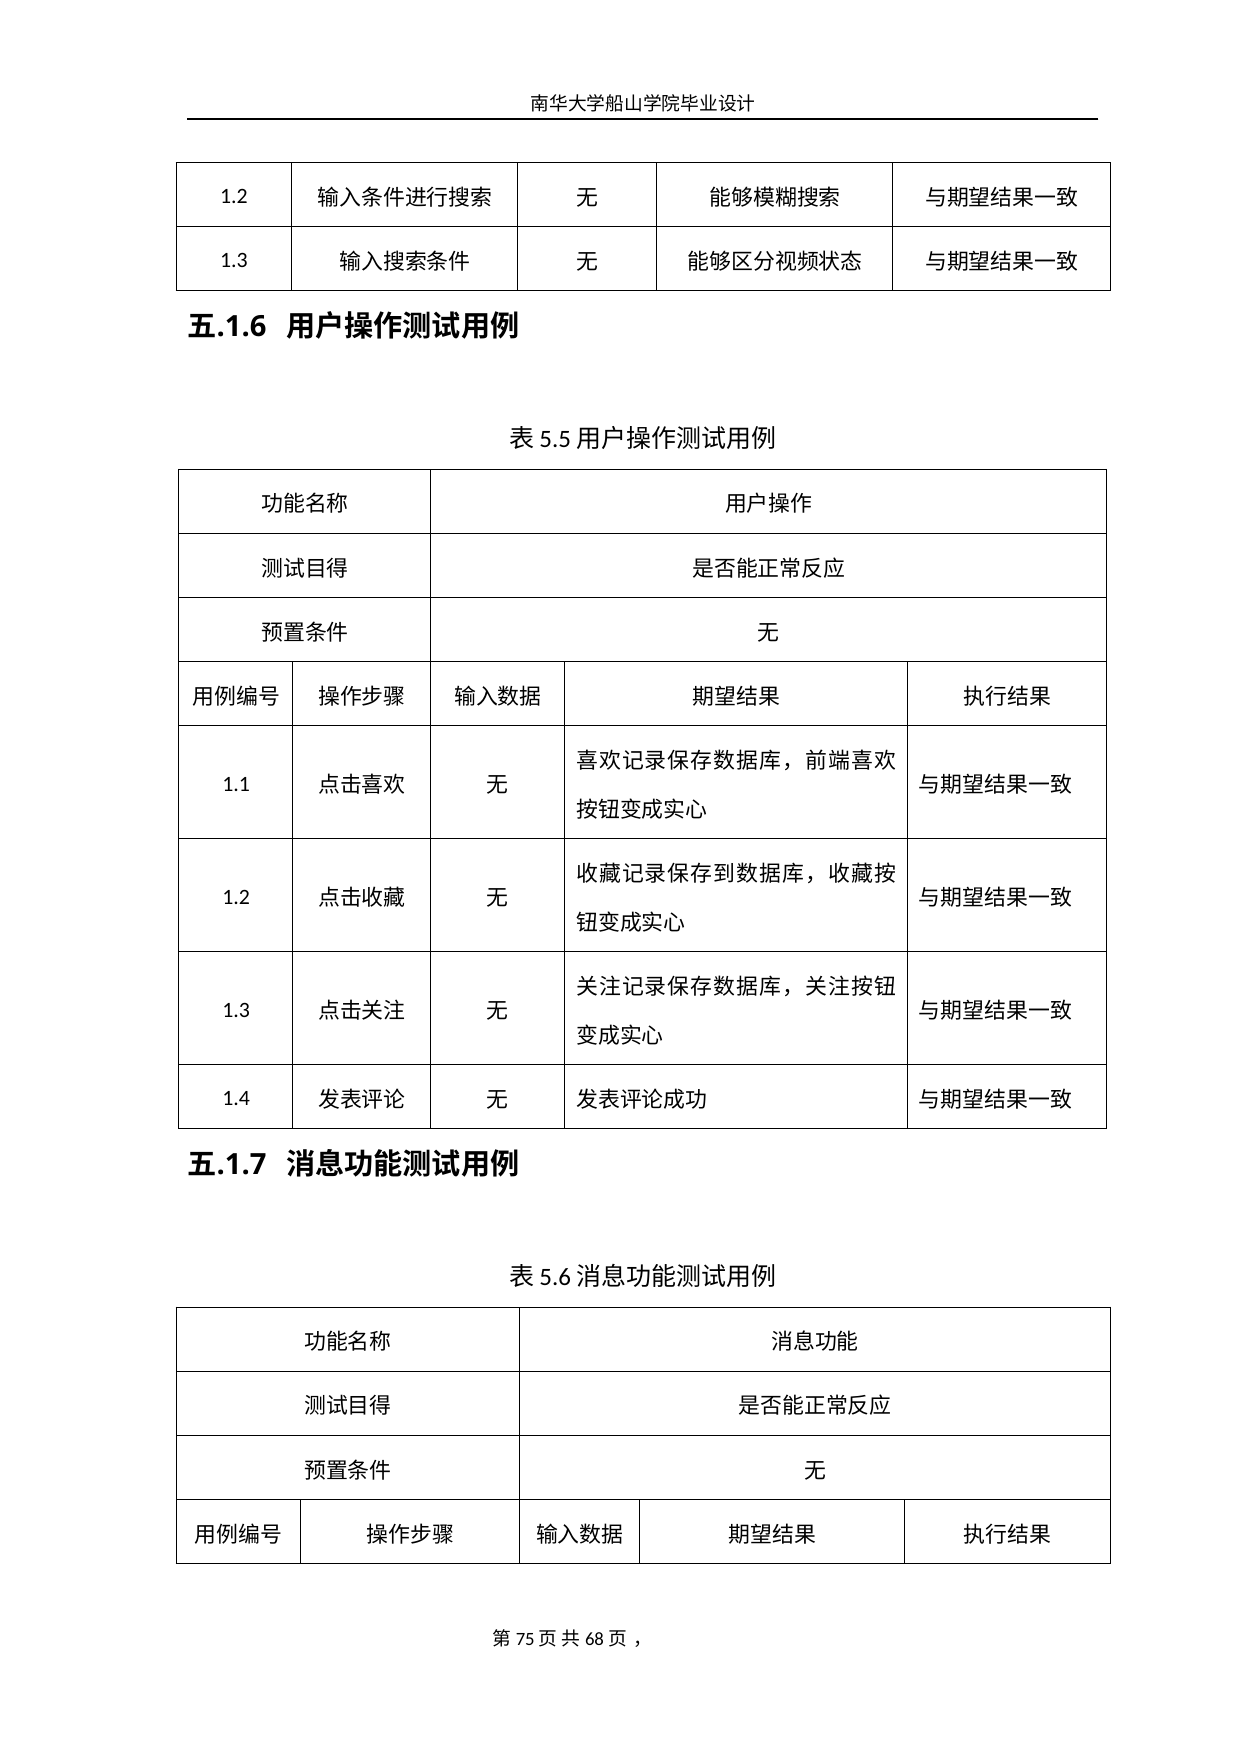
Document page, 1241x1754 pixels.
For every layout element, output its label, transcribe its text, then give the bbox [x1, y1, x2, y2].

table_cell 1.2 [179, 839, 292, 951]
table_header 用户操作 [431, 470, 1106, 533]
subtitle 用户操作测试用例 [187, 291, 1098, 356]
table_cell 1.4 [179, 1065, 292, 1128]
text 表5.5 用户操作测试用例 [187, 404, 1098, 469]
table_cell 执行结果 [908, 662, 1106, 725]
table_cell 无 [431, 726, 564, 838]
table_cell 用例编号 [177, 1500, 300, 1563]
text 表5.6 消息功能测试用例 [187, 1242, 1098, 1307]
table_cell 用例编号 [179, 662, 292, 725]
table_cell 期望结果 [565, 662, 907, 725]
table_cell 1.1 [179, 726, 292, 838]
table_cell 测试目得 [179, 534, 430, 597]
table_cell 操作步骤 [301, 1500, 519, 1563]
table_cell 预置条件 [177, 1436, 519, 1499]
table_cell 无 [431, 952, 564, 1064]
table_header 消息功能 [520, 1308, 1110, 1371]
table_cell 关注记录保存数据库，关注按钮变成实心 [565, 952, 907, 1064]
table_cell 输入搜索条件 [292, 227, 517, 290]
subtitle 消息功能测试用例 [187, 1129, 1098, 1194]
table_cell 操作步骤 [293, 662, 430, 725]
table_cell 输入条件进行搜索 [292, 163, 517, 226]
table_cell 期望结果 [640, 1500, 904, 1563]
table_cell 无 [431, 1065, 564, 1128]
table_cell 与期望结果一致 [908, 839, 1106, 951]
table_cell 无 [431, 839, 564, 951]
table_cell 1.3 [179, 952, 292, 1064]
table_cell 与期望结果一致 [893, 163, 1110, 226]
table_cell 与期望结果一致 [908, 726, 1106, 838]
table_cell 无 [518, 163, 656, 226]
table_cell 点击喜欢 [293, 726, 430, 838]
table_cell 无 [518, 227, 656, 290]
table_header 功能名称 [179, 470, 430, 533]
table_cell 执行结果 [905, 1500, 1110, 1563]
table_cell 发表评论 [293, 1065, 430, 1128]
table_cell 能够模糊搜索 [657, 163, 892, 226]
table_cell 输入数据 [431, 662, 564, 725]
table_cell 发表评论成功 [565, 1065, 907, 1128]
table_cell 喜欢记录保存数据库，前端喜欢按钮变成实心 [565, 726, 907, 838]
table_cell 点击关注 [293, 952, 430, 1064]
table_cell 是否能正常反应 [520, 1372, 1110, 1435]
table_cell 测试目得 [177, 1372, 519, 1435]
table_cell 是否能正常反应 [431, 534, 1106, 597]
table_cell 收藏记录保存到数据库，收藏按钮变成实心 [565, 839, 907, 951]
table_header 功能名称 [177, 1308, 519, 1371]
table_cell 与期望结果一致 [893, 227, 1110, 290]
table_cell 输入数据 [520, 1500, 639, 1563]
table_cell 与期望结果一致 [908, 952, 1106, 1064]
table_cell 1.2 [177, 163, 291, 226]
table_cell 与期望结果一致 [908, 1065, 1106, 1128]
table_cell 能够区分视频状态 [657, 227, 892, 290]
table_cell 点击收藏 [293, 839, 430, 951]
table_cell 1.3 [177, 227, 291, 290]
table_cell 无 [520, 1436, 1110, 1499]
table_cell 无 [431, 598, 1106, 661]
table_cell 预置条件 [179, 598, 430, 661]
